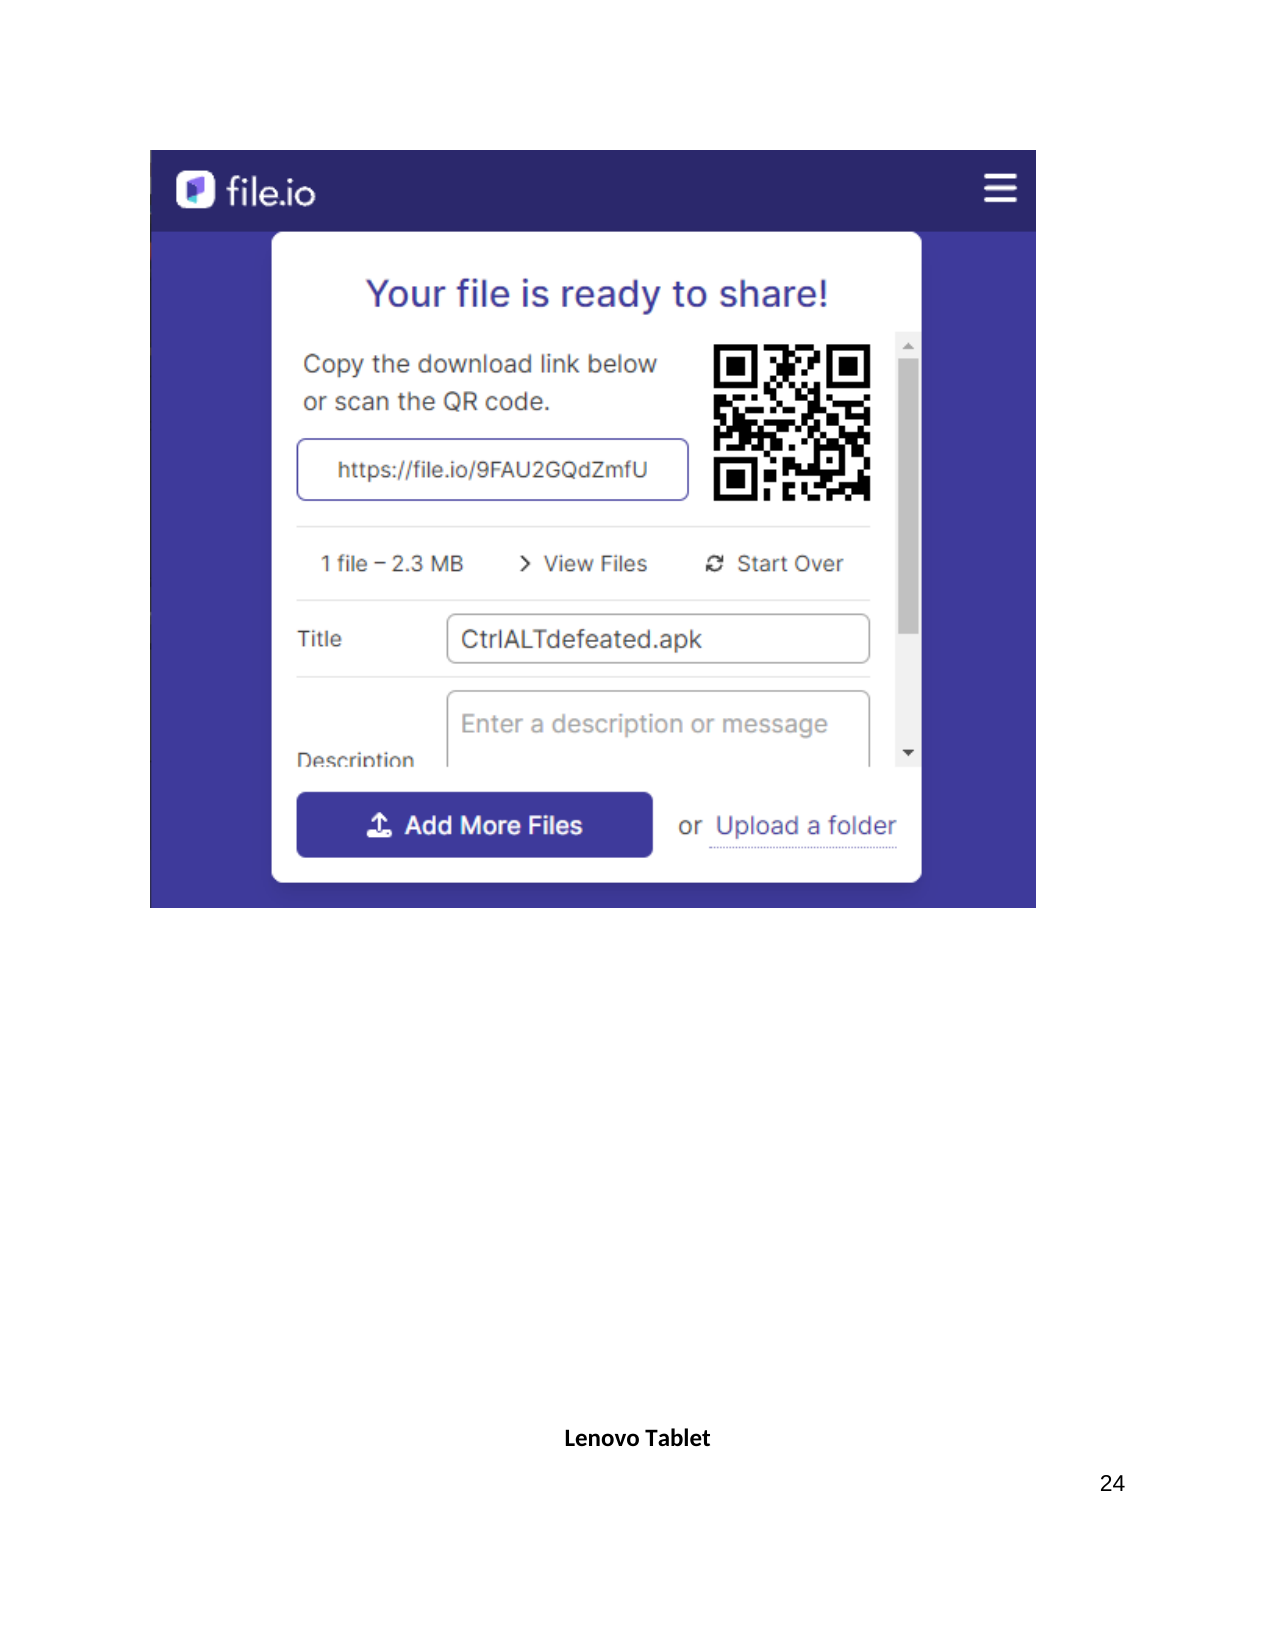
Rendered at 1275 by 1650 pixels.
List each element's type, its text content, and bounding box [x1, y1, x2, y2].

picture [150, 150, 1036, 908]
subtitle Lenovo Tablet [150, 1422, 1125, 1453]
